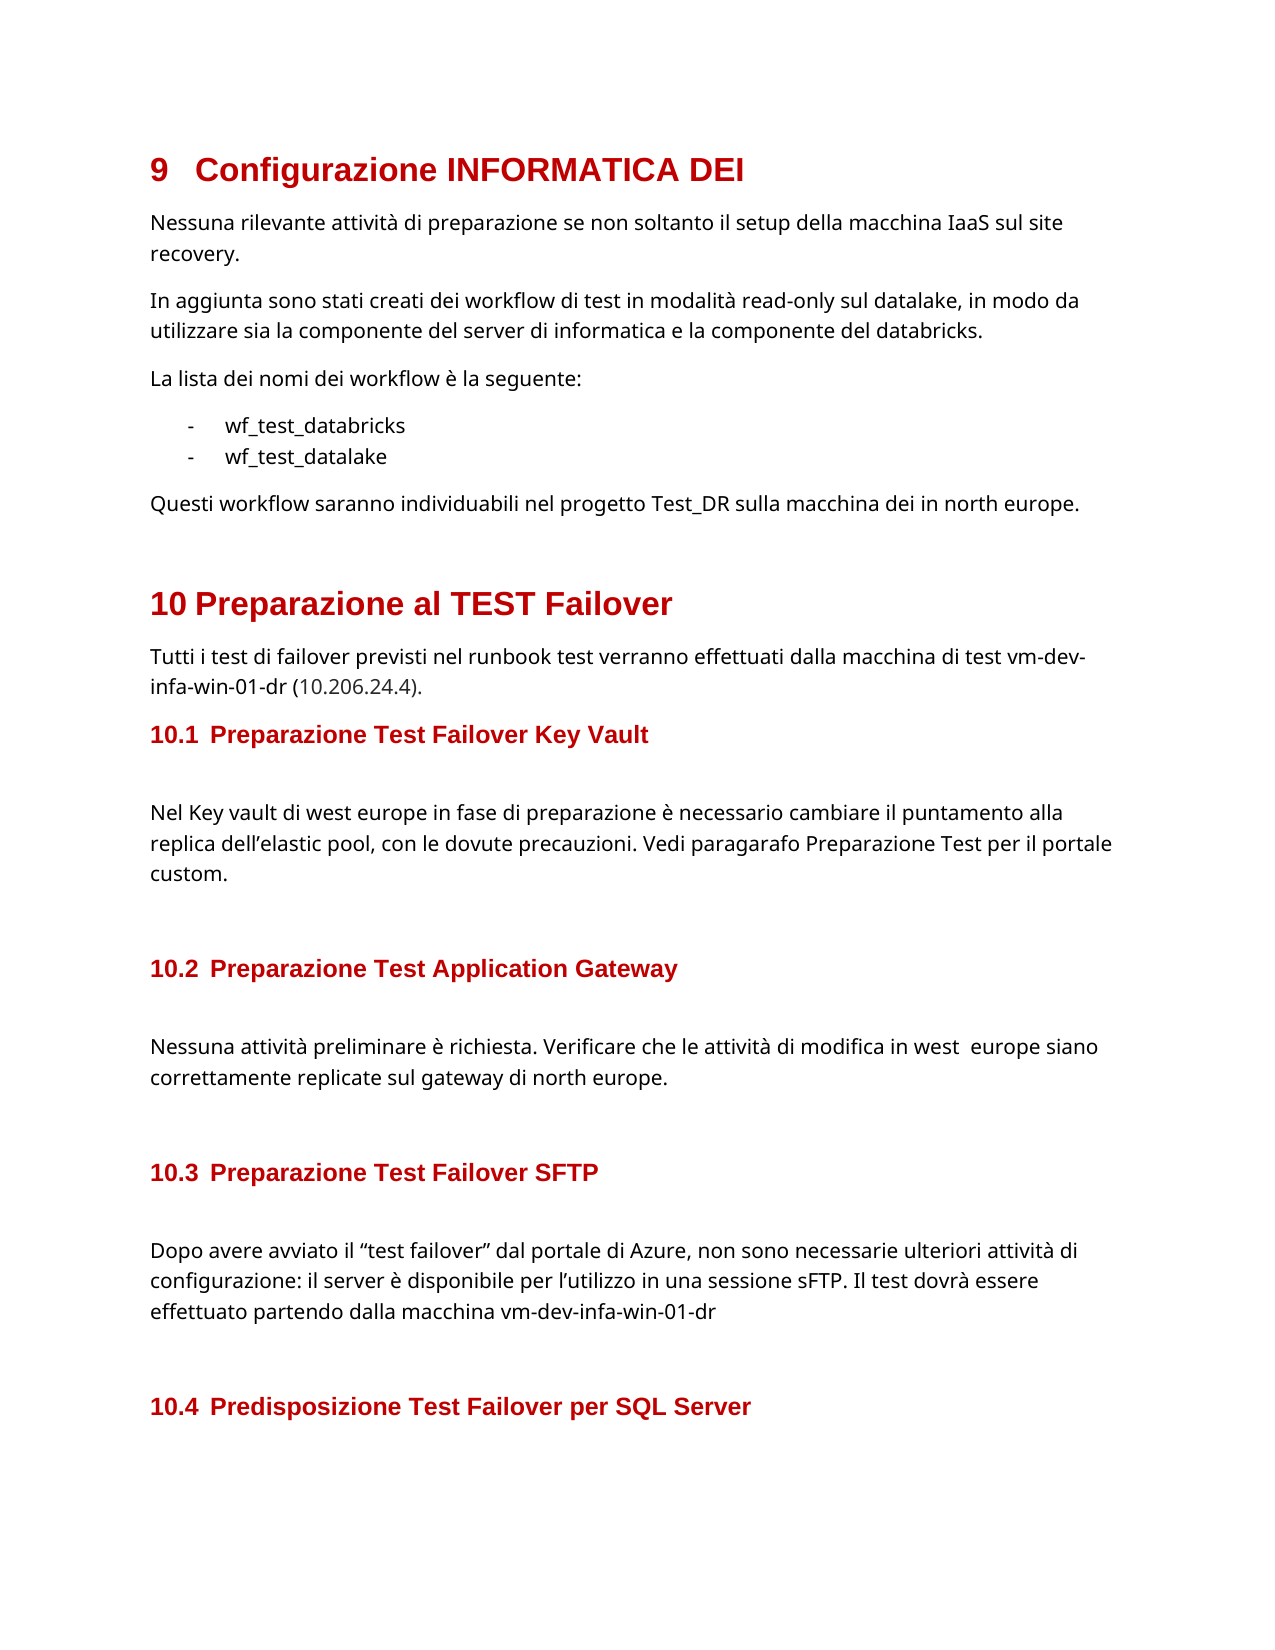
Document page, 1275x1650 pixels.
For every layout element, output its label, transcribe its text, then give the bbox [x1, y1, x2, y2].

subtitle Preparazione Test Failover Key Vault [150, 720, 1125, 748]
list wf_test_datalake [187, 442, 1125, 470]
text In aggiunta sono stati creati dei workflow di test in modalità read-only sul datalake, in modo da utilizzare sia la componente del server di informatica e la componente del databricks. [150, 286, 1125, 345]
text Nel Key vault di west europe in fase di preparazione è necessario cambiare il puntamento alla replica dell’elastic pool, con le dovute precauzioni. Vedi paragarafo Preparazione Test per il portale custom. [150, 798, 1125, 888]
text La lista dei nomi dei workflow è la seguente: [150, 364, 1125, 392]
subtitle Predisposizione Test Failover per SQL Server [150, 1392, 1125, 1420]
text Nessuna attività preliminare è richiesta. Verificare che le attività di modifica in west europe siano correttamente replicate sul gateway di north europe. [150, 1032, 1125, 1091]
subtitle Preparazione Test Failover SFTP [150, 1157, 1125, 1186]
list wf_test_databricks [187, 411, 1125, 440]
subtitle Configurazione INFORMATICA DEI [150, 150, 1125, 188]
subtitle Preparazione Test Application Gateway [150, 954, 1125, 983]
text Dopo avere avviato il “test failover” dal portale di Azure, non sono necessarie ulteriori attività di configurazione: il server è disponibile per l’utilizzo in una sessione sFTP. Il test dovrà essere effettuato partendo dalla macchina vm-dev-infa-win-01-dr [150, 1236, 1125, 1326]
text Tutti i test di failover previsti nel runbook test verranno effettuati dalla macchina di test vm-dev-infa-win-01-dr (10.206.24.4). [150, 642, 1125, 701]
subtitle Preparazione al TEST Failover [150, 584, 1125, 622]
text Questi workflow saranno individuabili nel progetto Test_DR sulla macchina dei in north europe. [150, 489, 1125, 518]
text Nessuna rilevante attività di preparazione se non soltanto il setup della macchina IaaS sul site recovery. [150, 208, 1125, 267]
